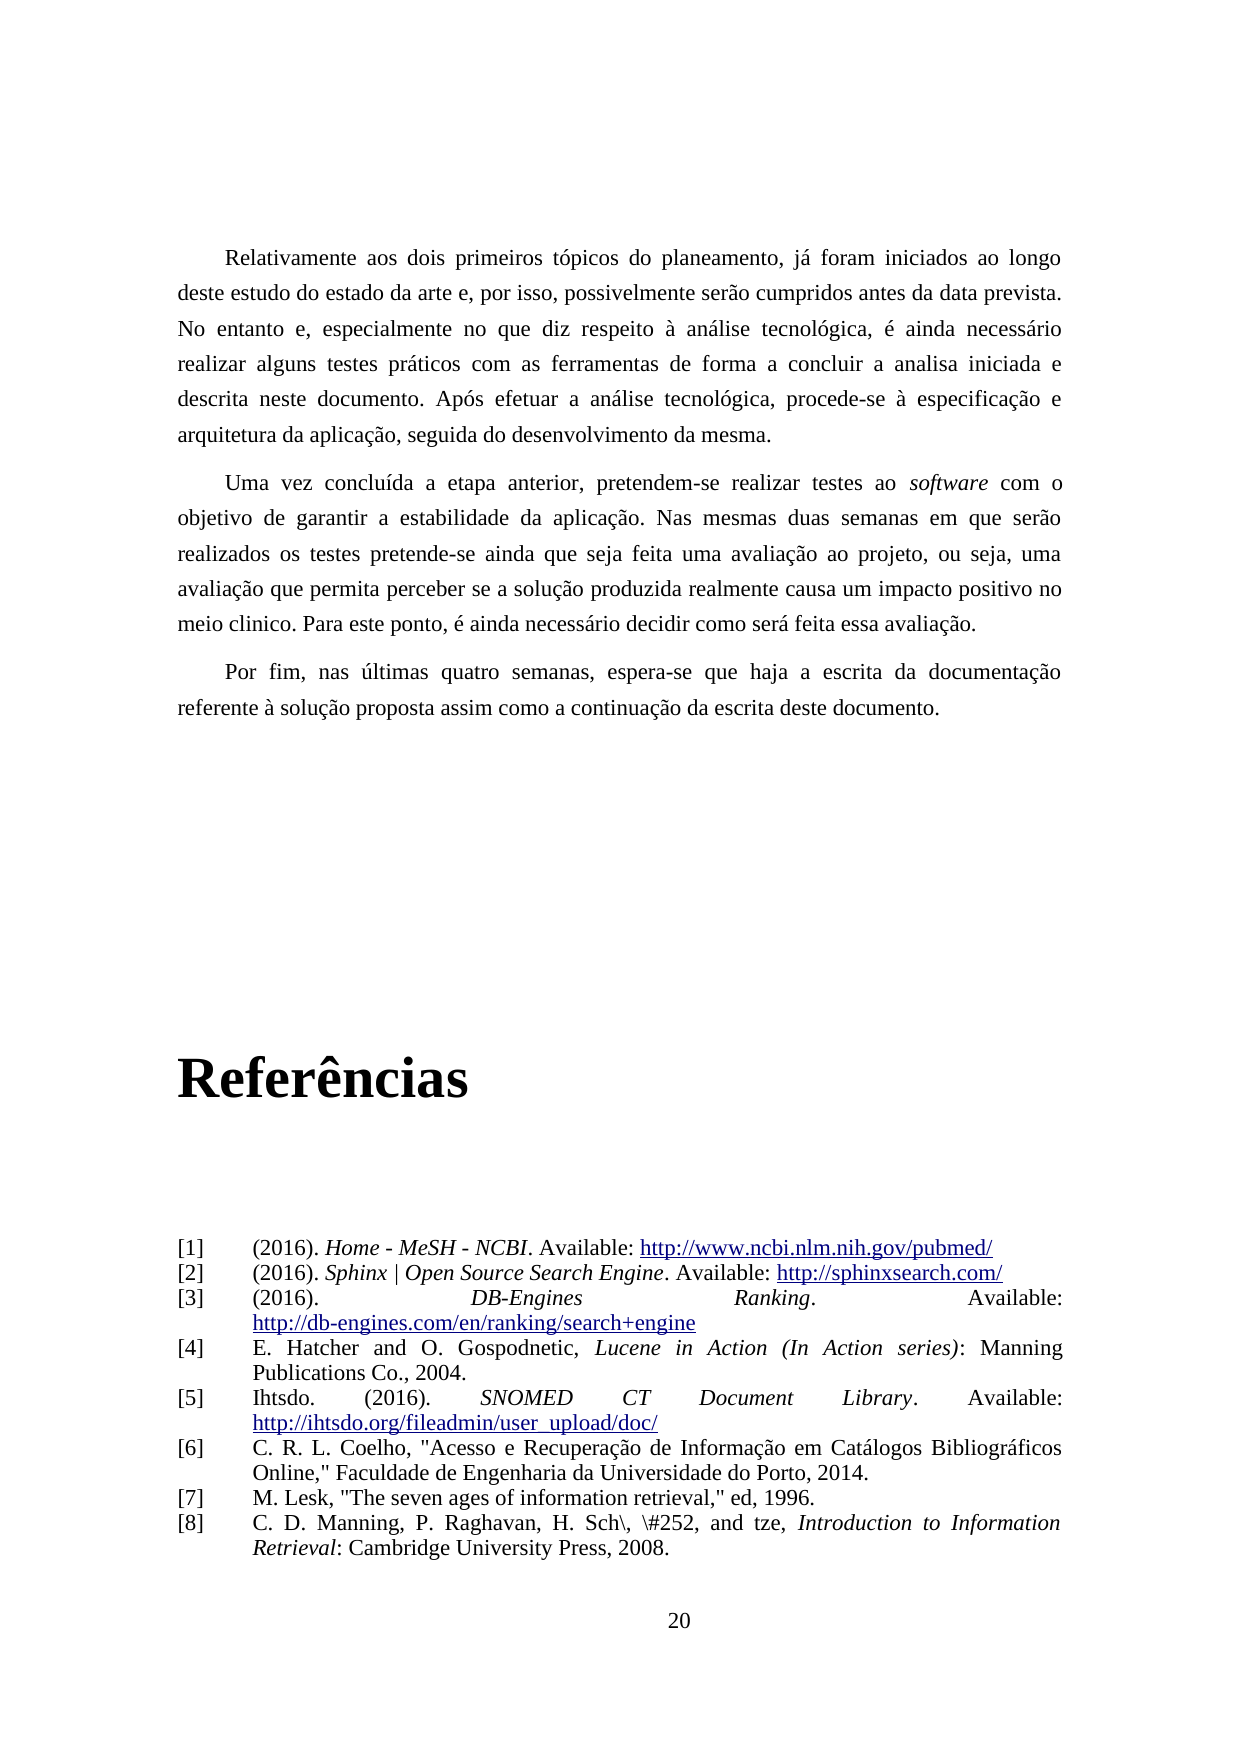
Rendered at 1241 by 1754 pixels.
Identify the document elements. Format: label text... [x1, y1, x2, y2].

text [6] C. R. L. Coelho, "Acesso e Recuperação de Informação em Catálogos Bibliográficos Online," Faculdade de Engenharia da Universidade do Porto, 2014. [177, 1436, 1063, 1486]
text Uma vez concluída a etapa anterior, pretendem-se realizar testes ao software com o objetivo de garantir a estabilidade da aplicação. Nas mesmas duas semanas em que serão realizados os testes pretende-se ainda que seja feita uma avaliação ao projeto, ou seja, uma avaliação que permita perceber se a solução produzida realmente causa um impacto positivo no meio clinico. Para este ponto, é ainda necessário decidir como será feita essa avaliação. [177, 462, 1063, 639]
text [1] (2016). Home - MeSH - NCBI. Available: http://www.ncbi.nlm.nih.gov/pubmed/ [177, 1236, 1063, 1261]
text Por fim, nas últimas quatro semanas, espera-se que haja a escrita da documentação referente à solução proposta assim como a continuação da escrita deste documento. [177, 651, 1063, 722]
text [7] M. Lesk, "The seven ages of information retrieval," ed, 1996. [177, 1486, 1063, 1511]
text [8] C. D. Manning, P. Raghavan, H. Sch\, \#252, and tze, Introduction to Information Retrieval: Cambridge University Press, 2008. [177, 1511, 1063, 1561]
text [5] Ihtsdo. (2016). SNOMED CT Document Library. Available: http://ihtsdo.org/fileadmin/user_upload/doc/ [177, 1386, 1063, 1436]
text [2] (2016). Sphinx | Open Source Search Engine. Available: http://sphinxsearch.com/ [177, 1261, 1063, 1286]
text Relativamente aos dois primeiros tópicos do planeamento, já foram iniciados ao longo deste estudo do estado da arte e, por isso, possivelmente serão cumpridos antes da data prevista. No entanto e, especialmente no que diz respeito à análise tecnológica, é ainda necessário realizar alguns testes práticos com as ferramentas de forma a concluir a analisa iniciada e descrita neste documento. Após efetuar a análise tecnológica, procede-se à especificação e arquitetura da aplicação, seguida do desenvolvimento da mesma. [177, 237, 1063, 449]
text [4] E. Hatcher and O. Gospodnetic, Lucene in Action (In Action series): Manning Publications Co., 2004. [177, 1336, 1063, 1386]
text [3] (2016). DB-Engines Ranking. Available: http://db-engines.com/en/ranking/search+engine [177, 1286, 1063, 1336]
subtitle Referências [177, 1043, 1063, 1111]
